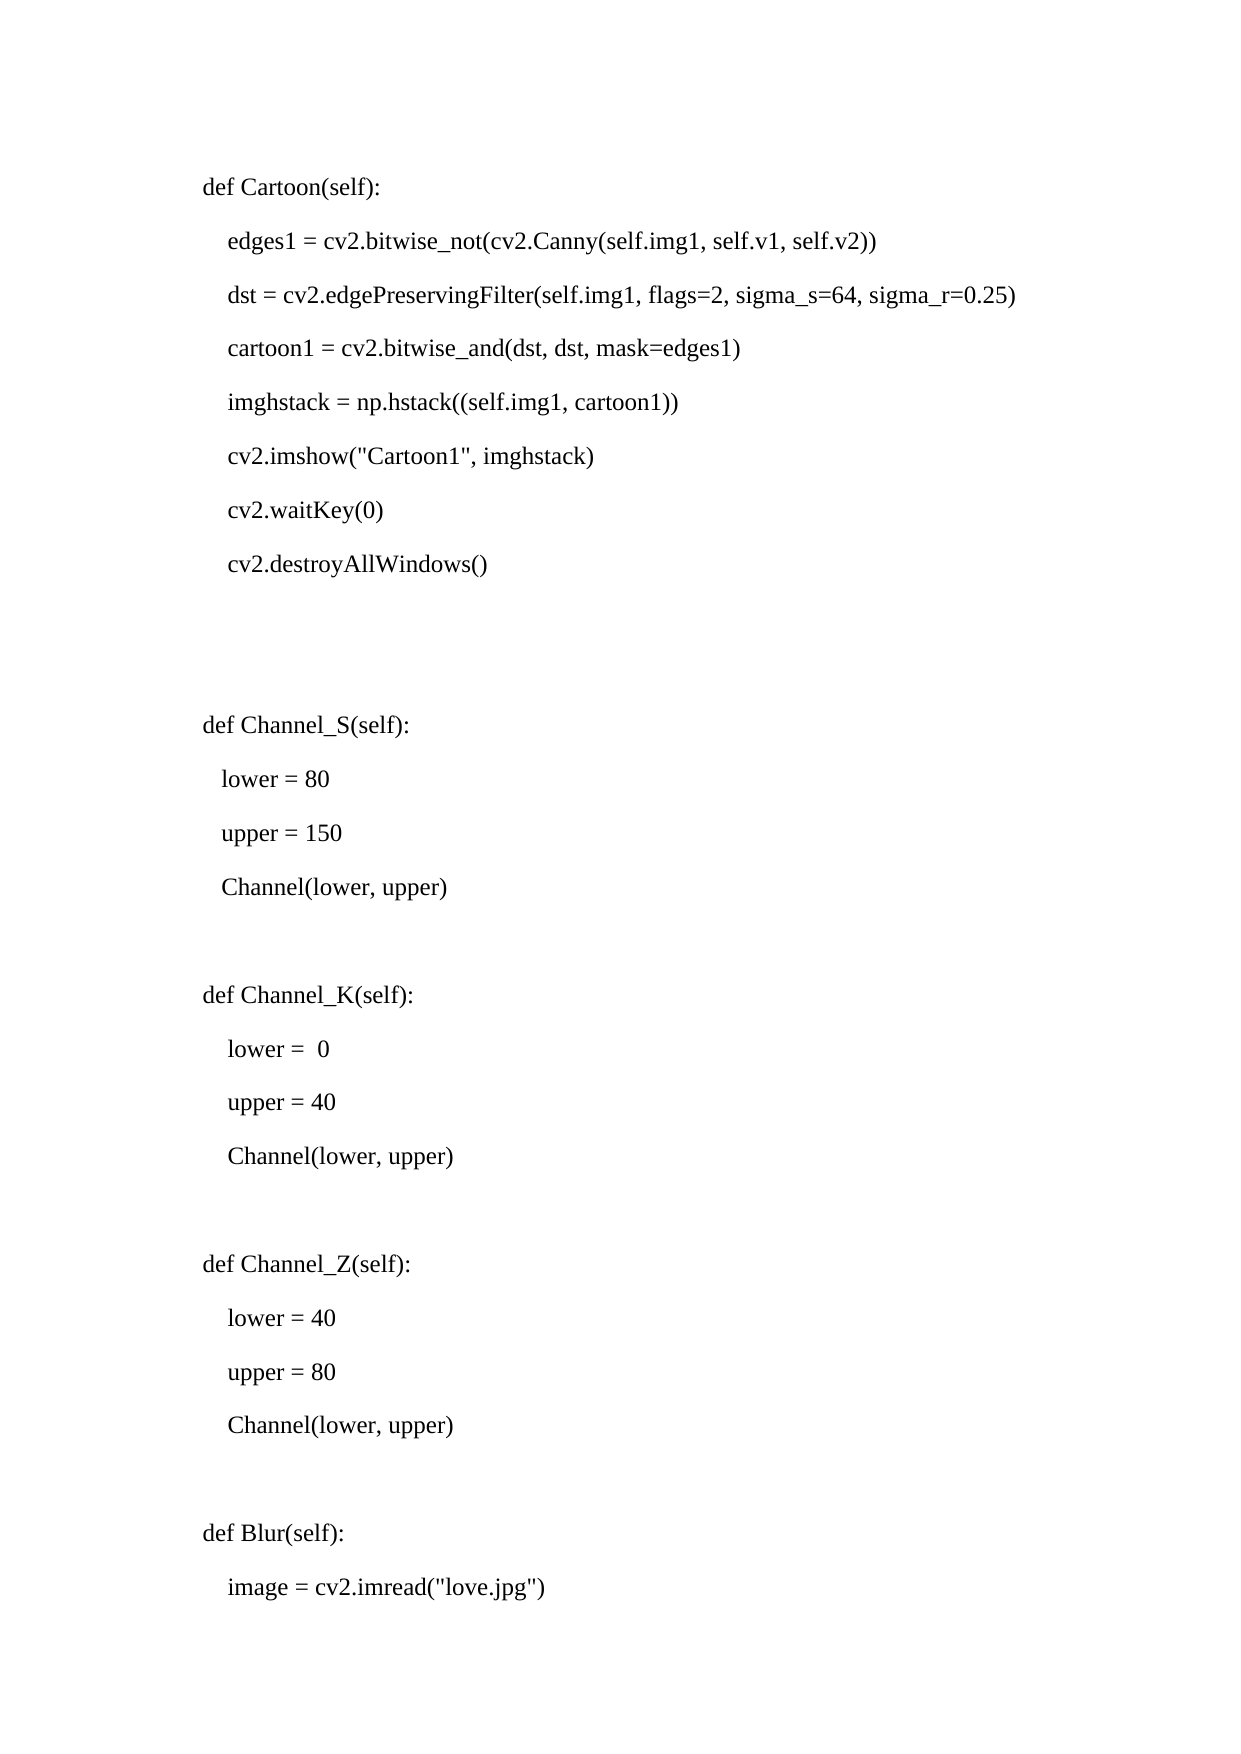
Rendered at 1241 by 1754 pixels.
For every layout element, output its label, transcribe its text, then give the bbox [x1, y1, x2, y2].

text Channel(lower, upper) [177, 1411, 1152, 1439]
text def Channel_K(self): [177, 980, 1152, 1008]
text cv2.imshow("Cartoon1", imghstack) [177, 441, 1152, 470]
text dst = cv2.edgePreservingFilter(self.img1, flags=2, sigma_s=64, sigma_r=0.25) [177, 280, 1152, 308]
text Channel(lower, upper) [177, 872, 1152, 901]
text cartoon1 = cv2.bitwise_and(dst, dst, mask=edges1) [177, 333, 1152, 362]
text lower = 0 [177, 1034, 1152, 1062]
text imghstack = np.hstack((self.img1, cartoon1)) [177, 387, 1152, 416]
text edges1 = cv2.bitwise_not(cv2.Canny(self.img1, self.v1, self.v2)) [177, 226, 1152, 254]
text def Blur(self): [177, 1518, 1152, 1547]
text Channel(lower, upper) [177, 1141, 1152, 1170]
text lower = 80 [177, 764, 1152, 793]
text def Cartoon(self): [177, 172, 1152, 201]
text image = cv2.imread("love.jpg") [177, 1572, 1152, 1601]
text def Channel_Z(self): [177, 1249, 1152, 1278]
text upper = 80 [177, 1357, 1152, 1386]
text lower = 40 [177, 1303, 1152, 1332]
text upper = 150 [177, 818, 1152, 847]
text cv2.waitKey(0) [177, 495, 1152, 524]
text cv2.destroyAllWindows() [177, 549, 1152, 578]
text upper = 40 [177, 1087, 1152, 1116]
text def Channel_S(self): [177, 711, 1152, 739]
